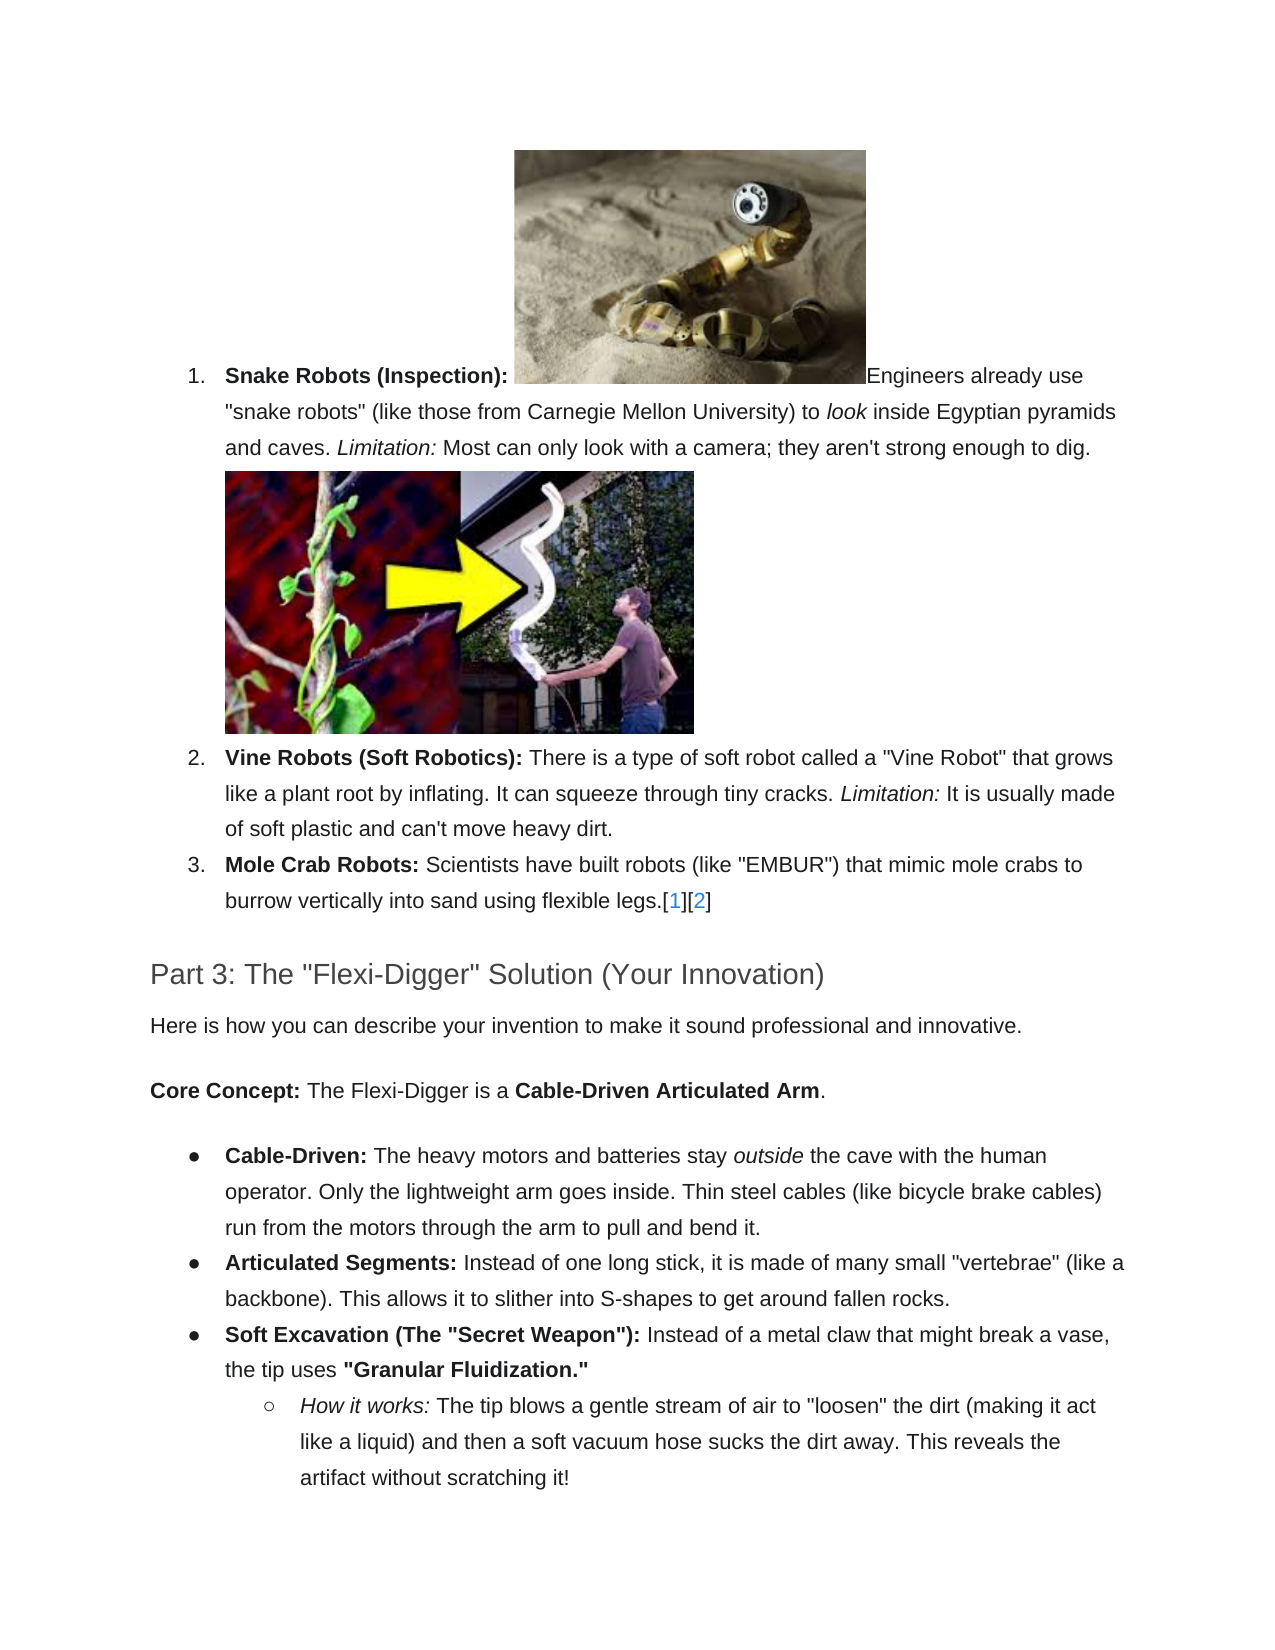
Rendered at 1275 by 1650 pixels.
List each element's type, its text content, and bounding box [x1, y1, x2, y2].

text Core Concept: The Flexi-Digger is a Cable-Driven Articulated Arm. [150, 1078, 1125, 1103]
list Cable-Driven: The heavy motors and batteries stay outside the cave with the human operator. Only the lightweight arm goes inside. Thin steel cables (like bicycle brake cables) run from the motors through the arm to pull and bend it. [187, 1143, 1125, 1239]
list Mole Crab Robots: Scientists have built robots (like "EMBUR") that mimic mole crabs to burrow vertically into sand using flexible legs.[1][2] [187, 852, 1125, 913]
list Soft Excavation (The "Secret Weapon"): Instead of a metal claw that might break a vase, the tip uses "Granular Fluidization." [187, 1322, 1125, 1382]
list How it works: The tip blows a gentle stream of air to "loosen" the dirt (making it act like a liquid) and then a soft vacuum hose sucks the dirt away. This reveals the artifact without scratching it! [262, 1393, 1125, 1490]
list Articulated Segments: Instead of one long stick, it is made of many small "vertebrae" (like a backbone). This allows it to slither into S-shapes to get around fallen rocks. [187, 1250, 1125, 1311]
picture [225, 471, 694, 734]
list Vine Robots (Soft Robotics): There is a type of soft robot called a "Vine Robot" that grows like a plant root by inflating. It can squeeze through tiny cracks. Limitation: It is usually made of soft plastic and can't move heavy dirt. [187, 745, 1125, 841]
picture [514, 150, 866, 384]
text Here is how you can describe your invention to make it sound professional and innovative. [150, 1013, 1125, 1038]
subtitle Part 3: The "Flexi-Digger" Solution (Your Innovation) [150, 957, 1125, 990]
